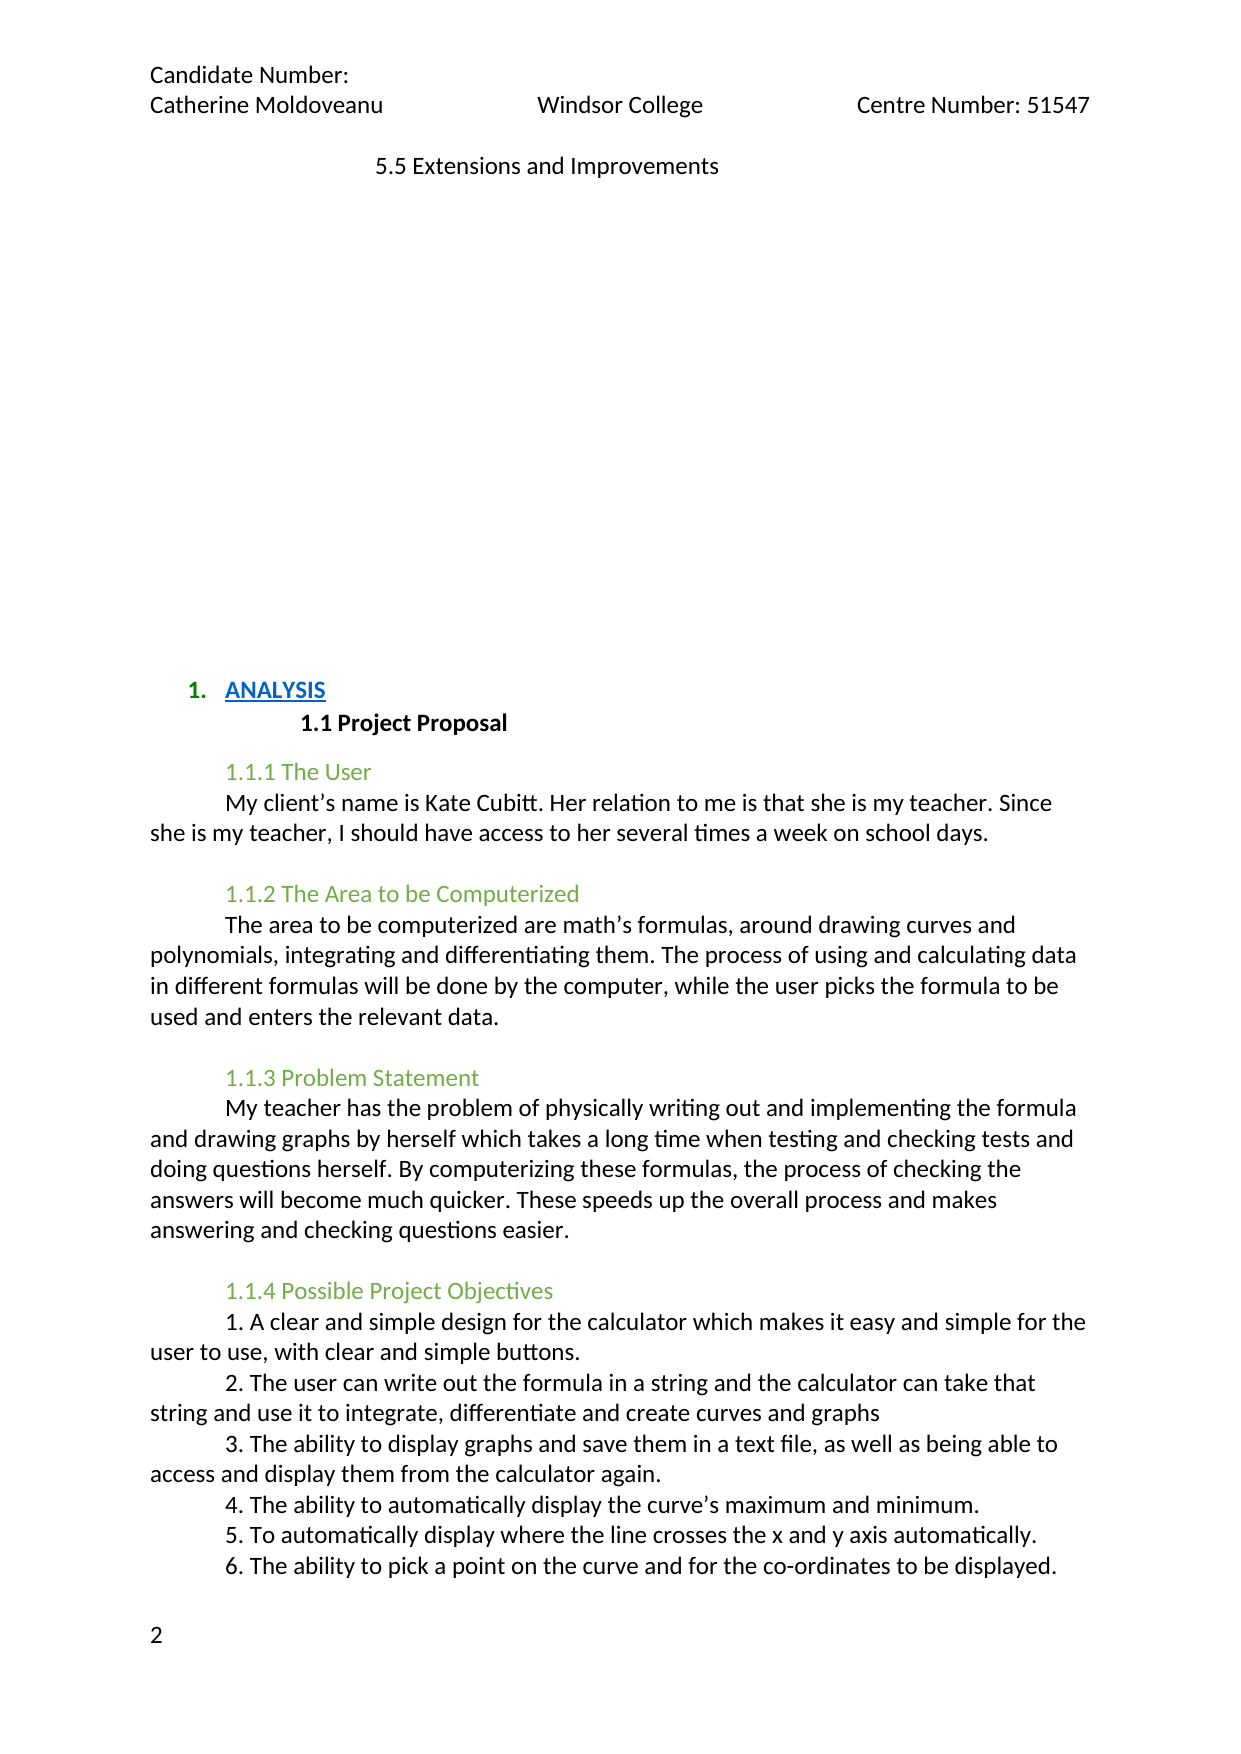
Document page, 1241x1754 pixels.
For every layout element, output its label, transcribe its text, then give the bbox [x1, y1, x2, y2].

text 4. The ability to automatically display the curve’s maximum and minimum. [150, 1489, 1090, 1519]
text 1.1.3 Problem Statement [150, 1062, 1090, 1092]
text 1.1.2 The Area to be Computerized [150, 878, 1090, 909]
text 6. The ability to pick a point on the curve and for the co-ordinates to be displayed. [150, 1550, 1090, 1581]
list ANALYSIS [187, 674, 1090, 704]
list 5.5 Extensions and Improvements [375, 150, 1090, 181]
text 1. A clear and simple design for the calculator which makes it easy and simple for the user to use, with clear and simple buttons. [150, 1306, 1090, 1367]
text 1.1.4 Possible Project Objectives [150, 1275, 1090, 1306]
text 1.1.1 The User [150, 756, 1090, 787]
text The area to be computerized are math’s formulas, around drawing curves and polynomials, integrating and differentiating them. The process of using and calculating data in different formulas will be done by the computer, while the user picks the formula to be used and enters the relevant data. [150, 909, 1090, 1031]
text 5. To automatically display where the line crosses the x and y axis automatically. [150, 1519, 1090, 1550]
list Project Proposal [300, 707, 1090, 737]
text 3. The ability to display graphs and save them in a text file, as well as being able to access and display them from the calculator again. [150, 1428, 1090, 1489]
text My teacher has the problem of physically writing out and implementing the formula and drawing graphs by herself which takes a long time when testing and checking tests and doing questions herself. By computerizing these formulas, the process of checking the answers will become much quicker. These speeds up the overall process and makes answering and checking questions easier. [150, 1092, 1090, 1245]
text My client’s name is Kate Cubitt. Her relation to me is that she is my teacher. Since she is my teacher, I should have access to her several times a week on school days. [150, 787, 1090, 848]
text 2. The user can write out the formula in a string and the calculator can take that string and use it to integrate, differentiate and create curves and graphs [150, 1367, 1090, 1428]
